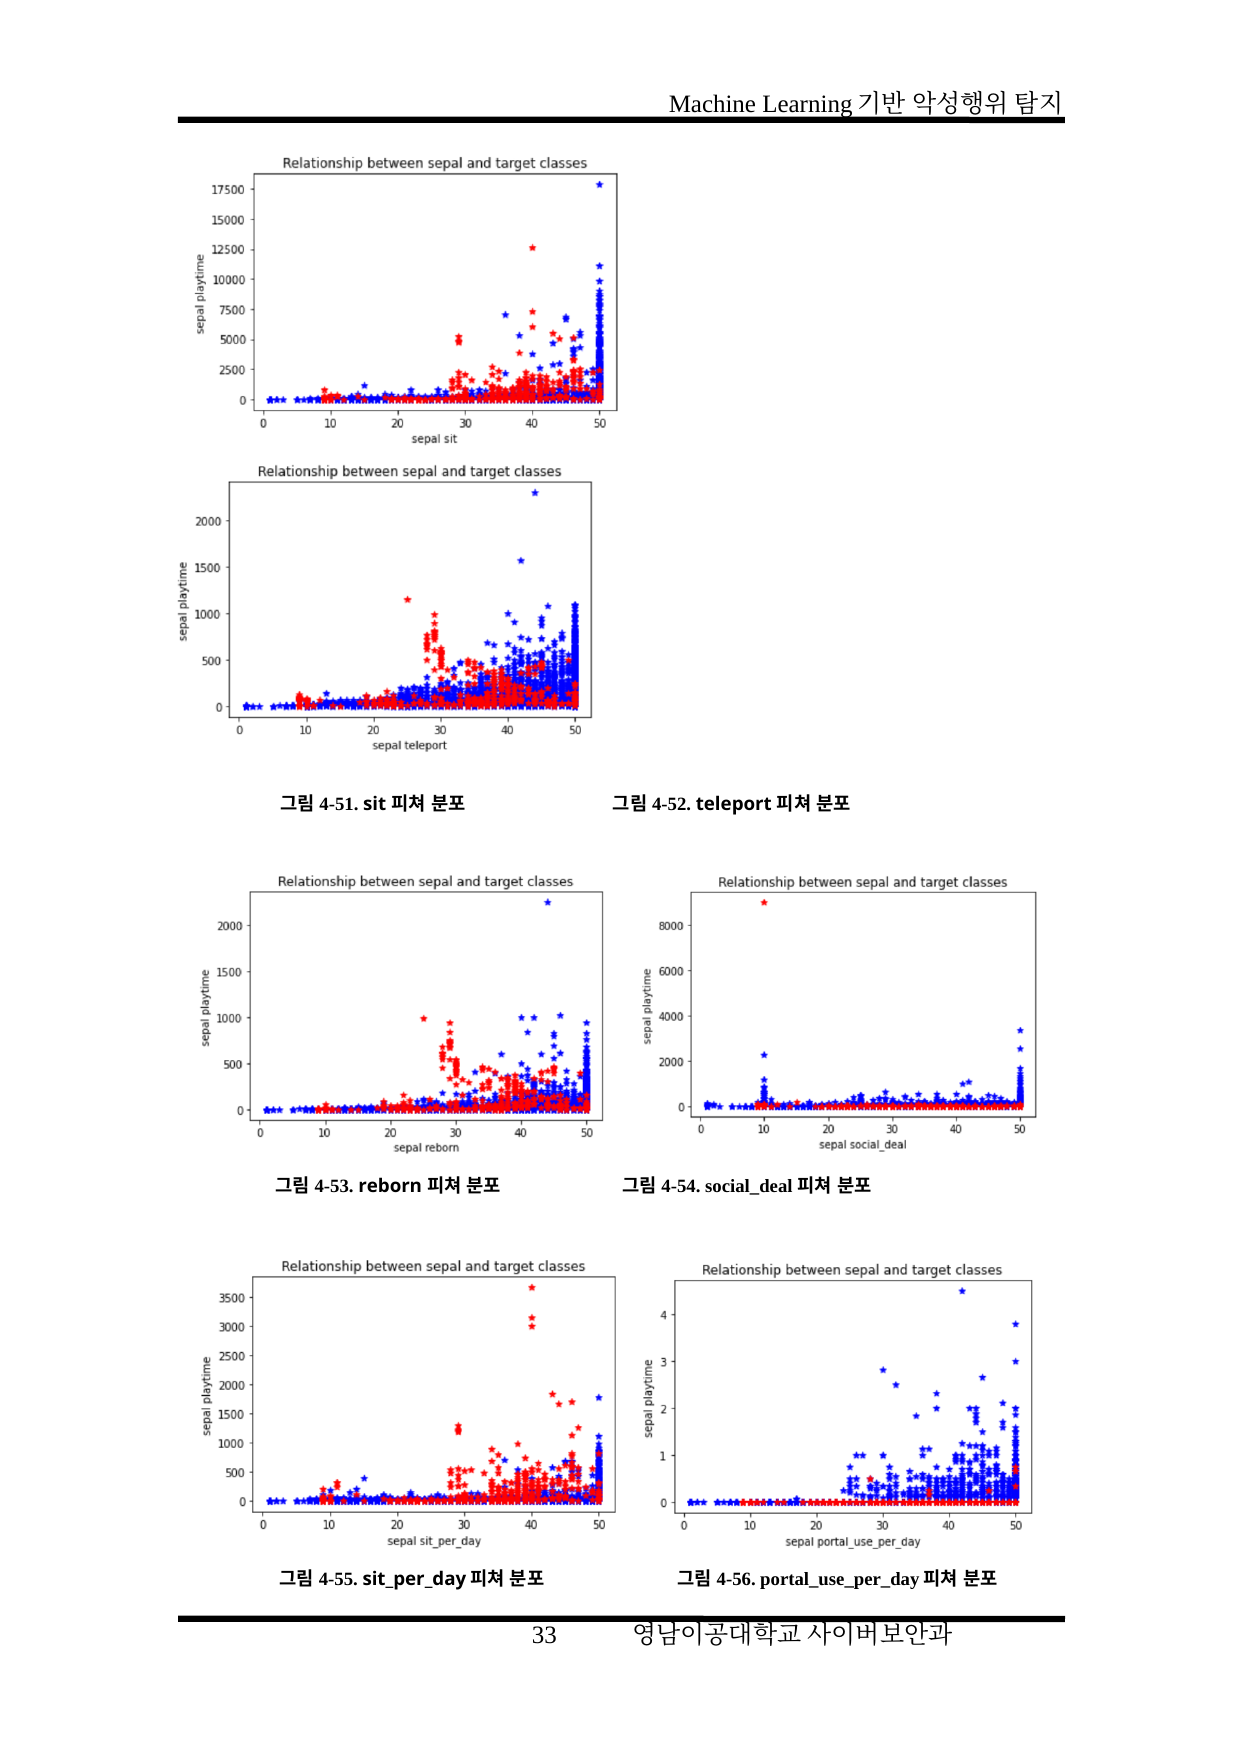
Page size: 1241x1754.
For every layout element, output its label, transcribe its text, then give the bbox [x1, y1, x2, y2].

picture [192, 1249, 1048, 1550]
picture [177, 150, 639, 761]
picture [186, 867, 1054, 1157]
